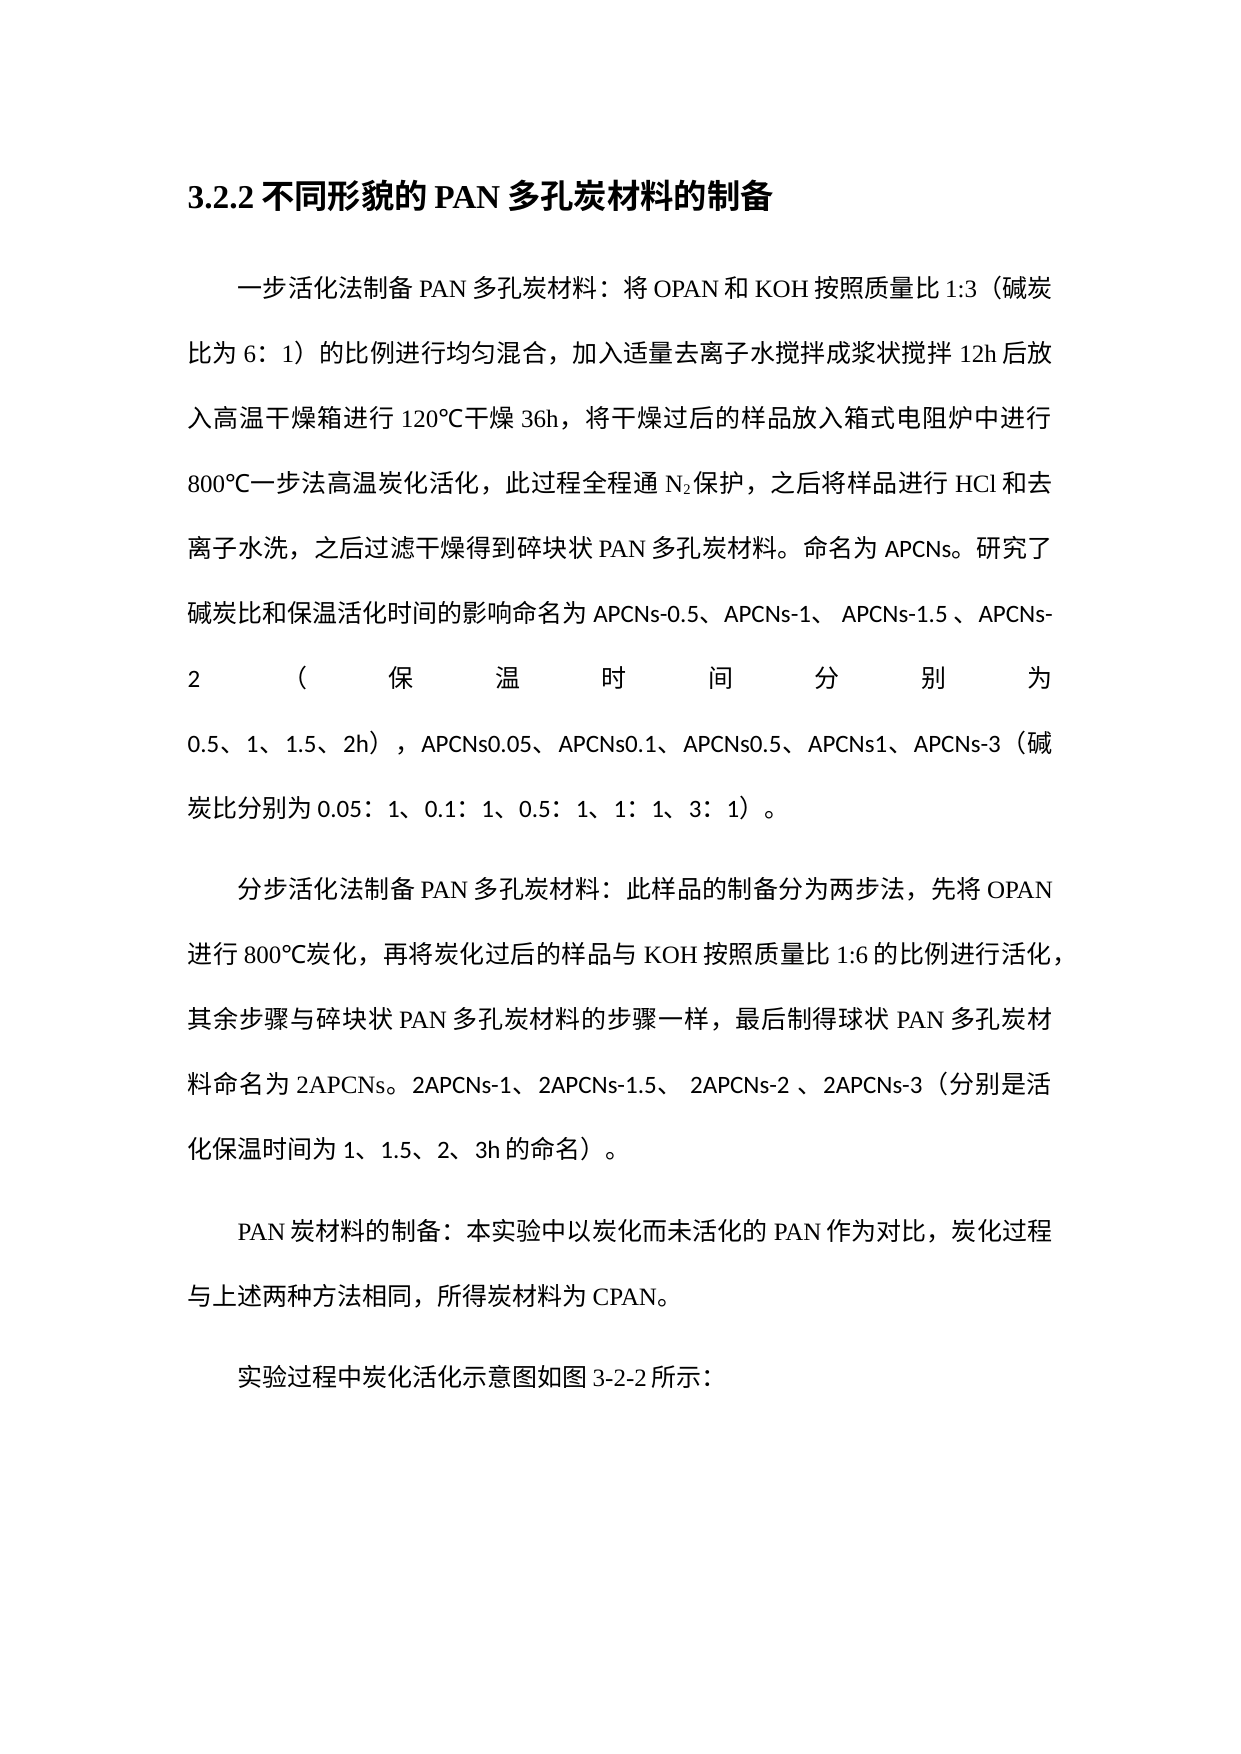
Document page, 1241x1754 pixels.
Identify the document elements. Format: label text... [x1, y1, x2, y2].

text 分步活化法制备PAN多孔炭材料：此样品的制备分为两步法，先将OPAN进行800℃炭化，再将炭化过后的样品与KOH按照质量比1:6的比例进行活化，其余步骤与碎块状PAN多孔炭材料的步骤一样，最后制得球状PAN多孔炭材料命名为2APCNs。2APCNs-1、2APCNs-1.5、 2APCNs-2 、2APCNs-3（分别是活化保温时间为1、1.5、2、3h的命名）。 [187, 855, 1053, 1180]
text 实验过程中炭化活化示意图如图3-2-2所示： [187, 1343, 1053, 1408]
text PAN炭材料的制备：本实验中以炭化而未活化的PAN作为对比，炭化过程与上述两种方法相同，所得炭材料为CPAN。 [187, 1197, 1053, 1327]
subtitle 3.2.2不同形貌的PAN多孔炭材料的制备 [187, 162, 1053, 227]
text 一步活化法制备PAN多孔炭材料：将OPAN和KOH按照质量比1:3（碱炭比为6：1）的比例进行均匀混合，加入适量去离子水搅拌成浆状搅拌12h后放入高温干燥箱进行120℃干燥36h，将干燥过后的样品放入箱式电阻炉中进行800℃一步法高温炭化活化，此过程全程通N2保护，之后将样品进行HCl和去离子水洗，之后过滤干燥得到碎块状PAN多孔炭材料。命名为APCNs。研究了碱炭比和保温活化时间的影响命名为APCNs-0.5、APCNs-1、 APCNs-1.5 、APCNs-2（保温时间分别为0.5、1、1.5、2h），APCNs0.05、APCNs0.1、APCNs0.5、APCNs1、APCNs-3（碱炭比分别为0.05：1、0.1：1、0.5：1、1：1、3：1）。 [187, 254, 1053, 839]
